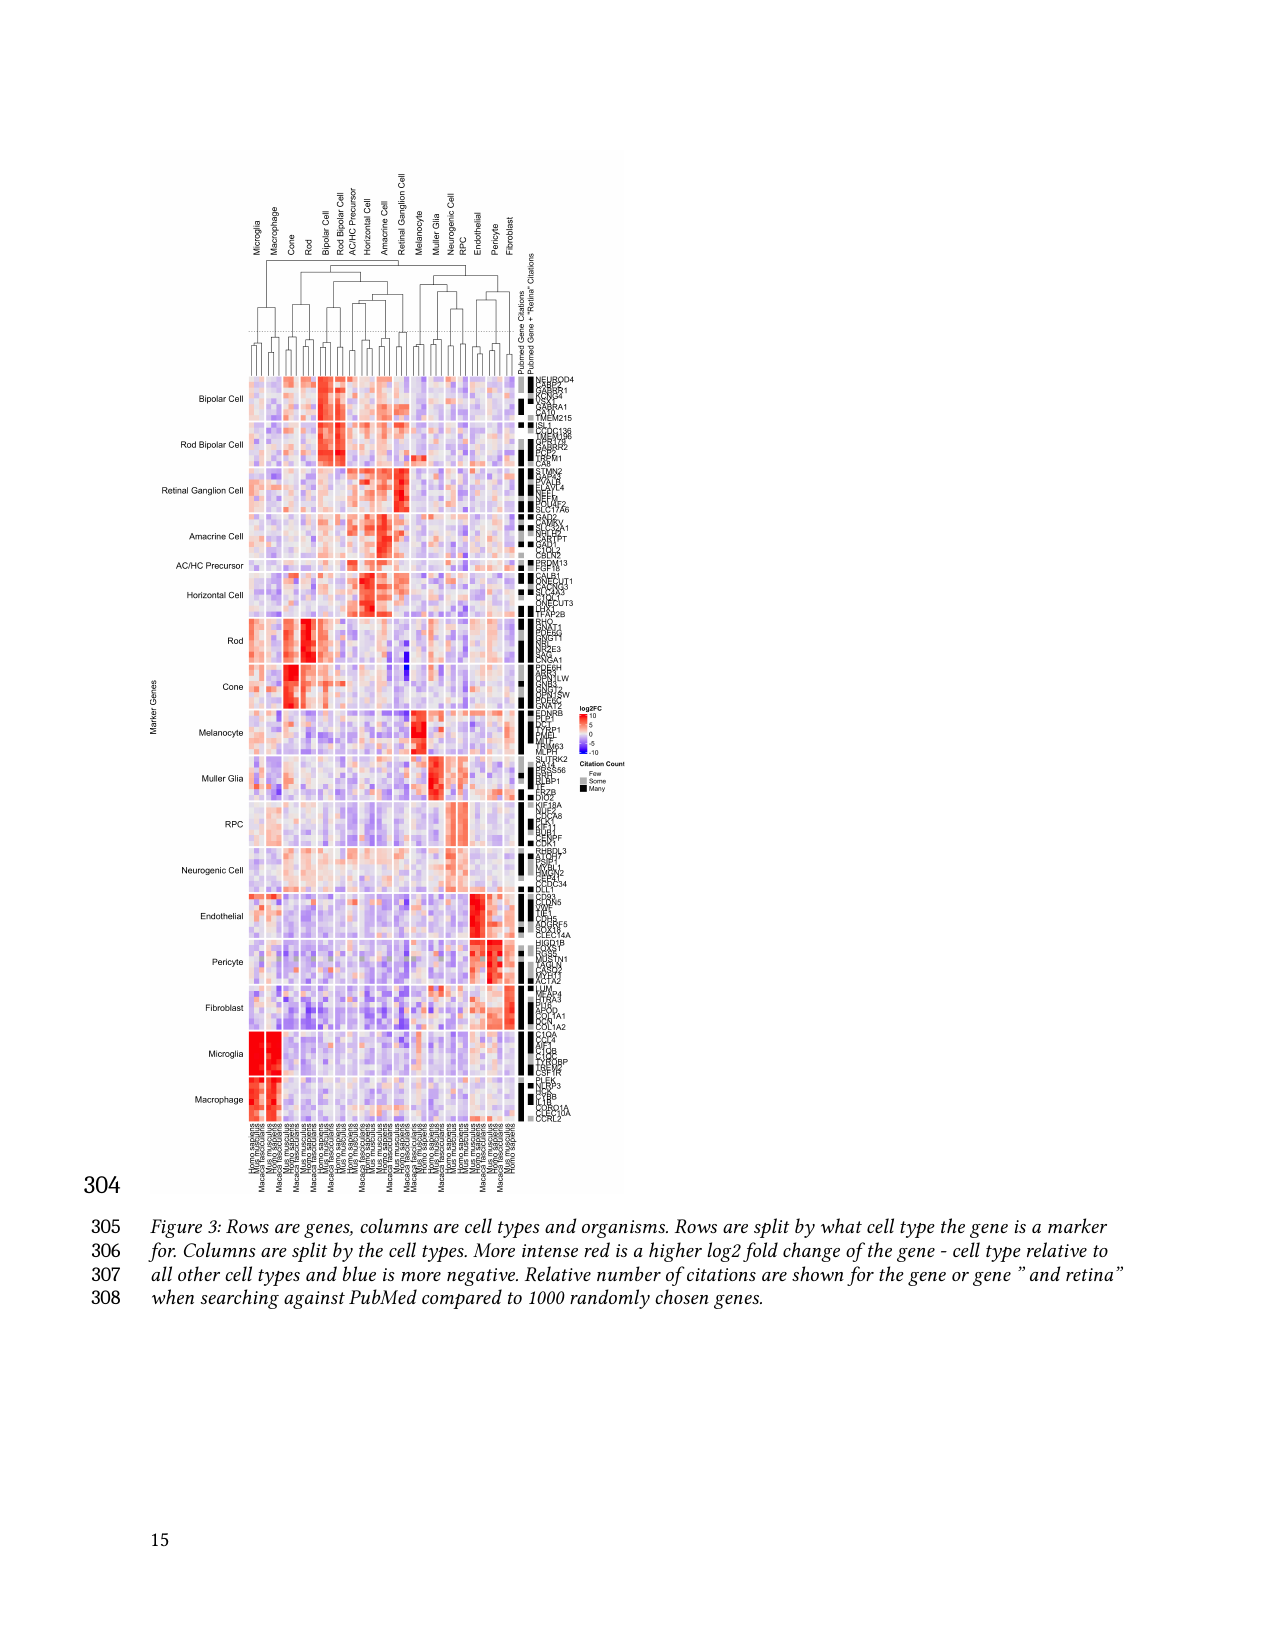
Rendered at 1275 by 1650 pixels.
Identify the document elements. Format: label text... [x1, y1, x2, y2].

text Figure 3: Rows are genes, columns are cell types and organisms. Rows are split by what cell type the gene is a marker for. Columns are split by the cell types. More intense red is a higher log2 fold change of the gene - cell type relative to all other cell types and blue is more negative. Relative number of citations are shown for the gene or gene ” and retina” when searching against PubMed compared to 1000 randomly chosen genes. [150, 1215, 1125, 1310]
picture [150, 150, 625, 1194]
